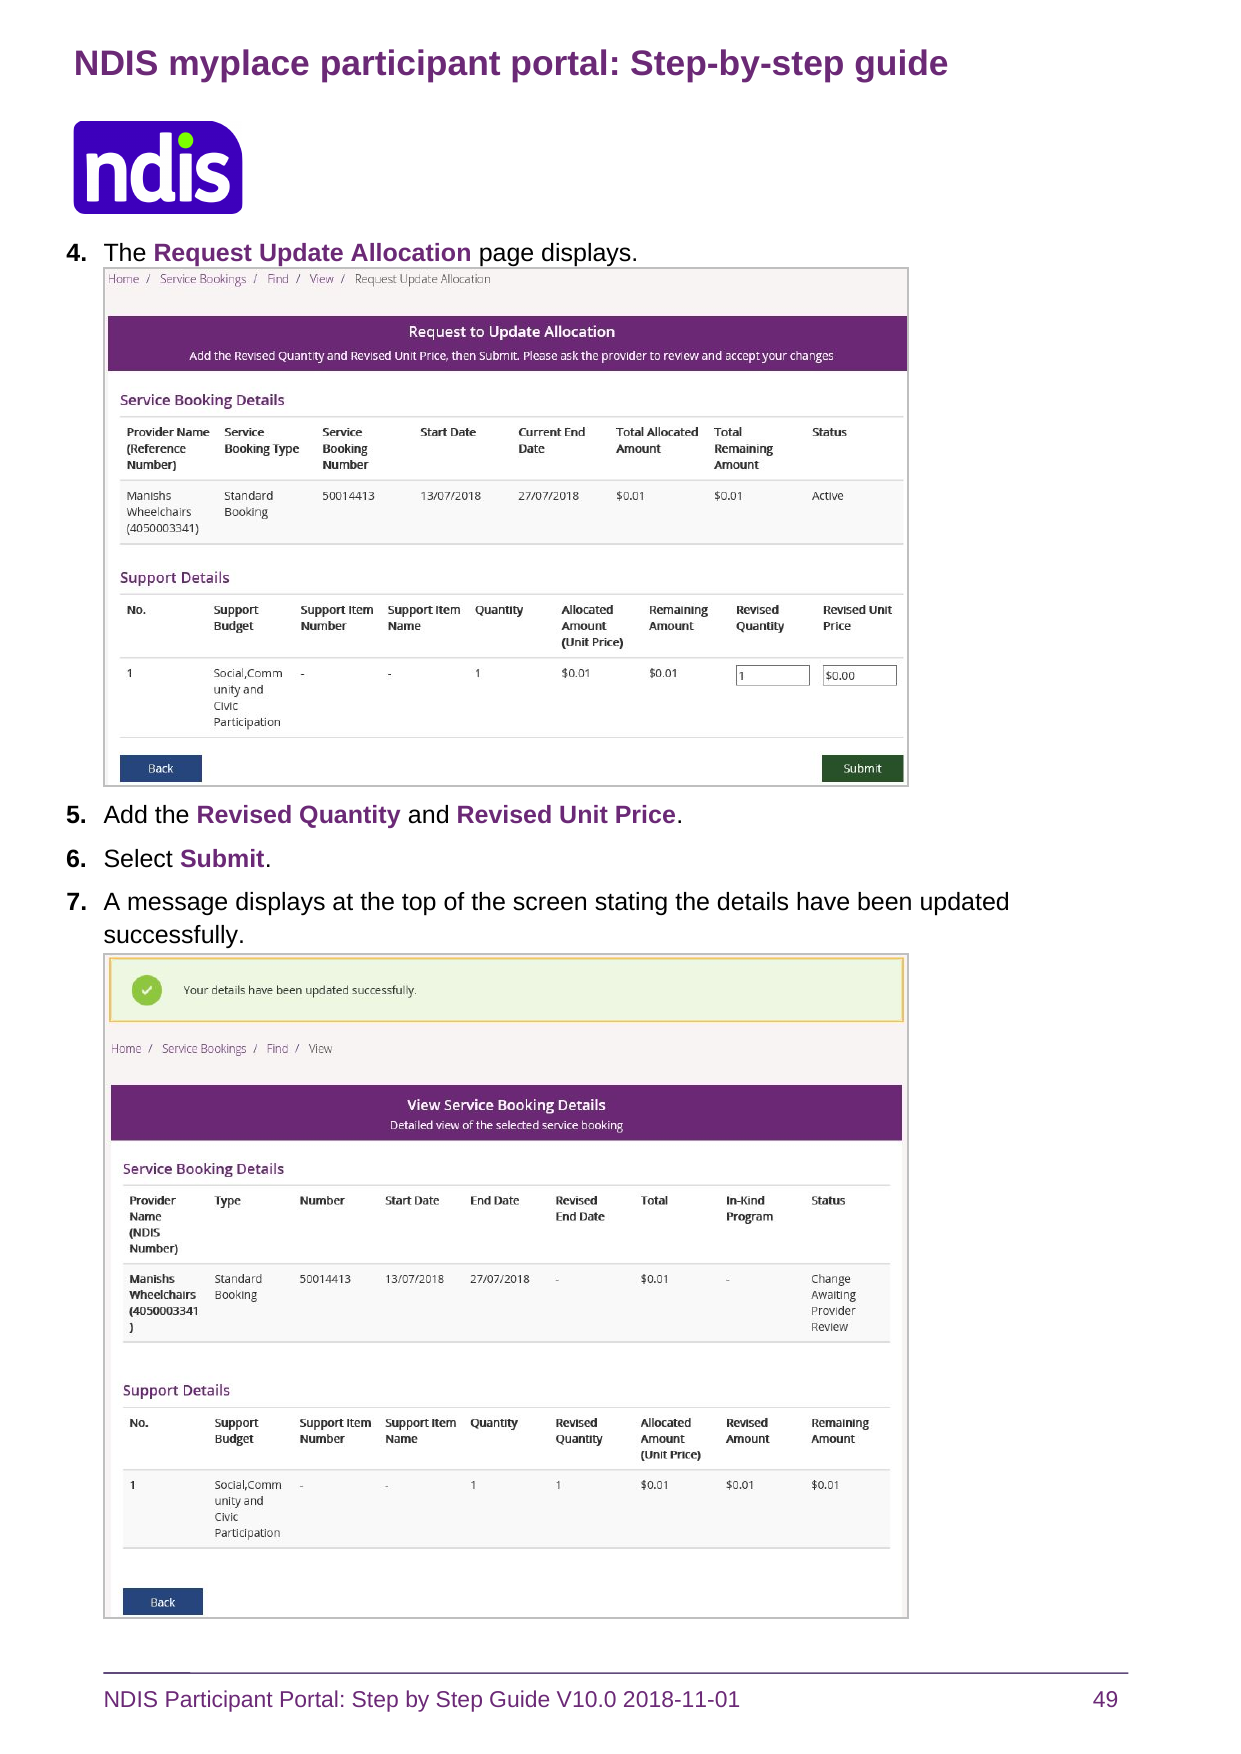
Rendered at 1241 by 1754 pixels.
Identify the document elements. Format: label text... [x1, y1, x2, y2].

list The Request Update Allocation page displays. [66, 238, 1122, 267]
picture [73, 121, 243, 214]
list Add the Revised Quantity and Revised Unit Price. [66, 801, 1122, 829]
list Select Submit. [66, 844, 1122, 872]
list A message displays at the top of the screen stating the details have been updated successfully. [66, 887, 1122, 948]
picture [105, 955, 907, 1617]
picture [105, 269, 907, 785]
